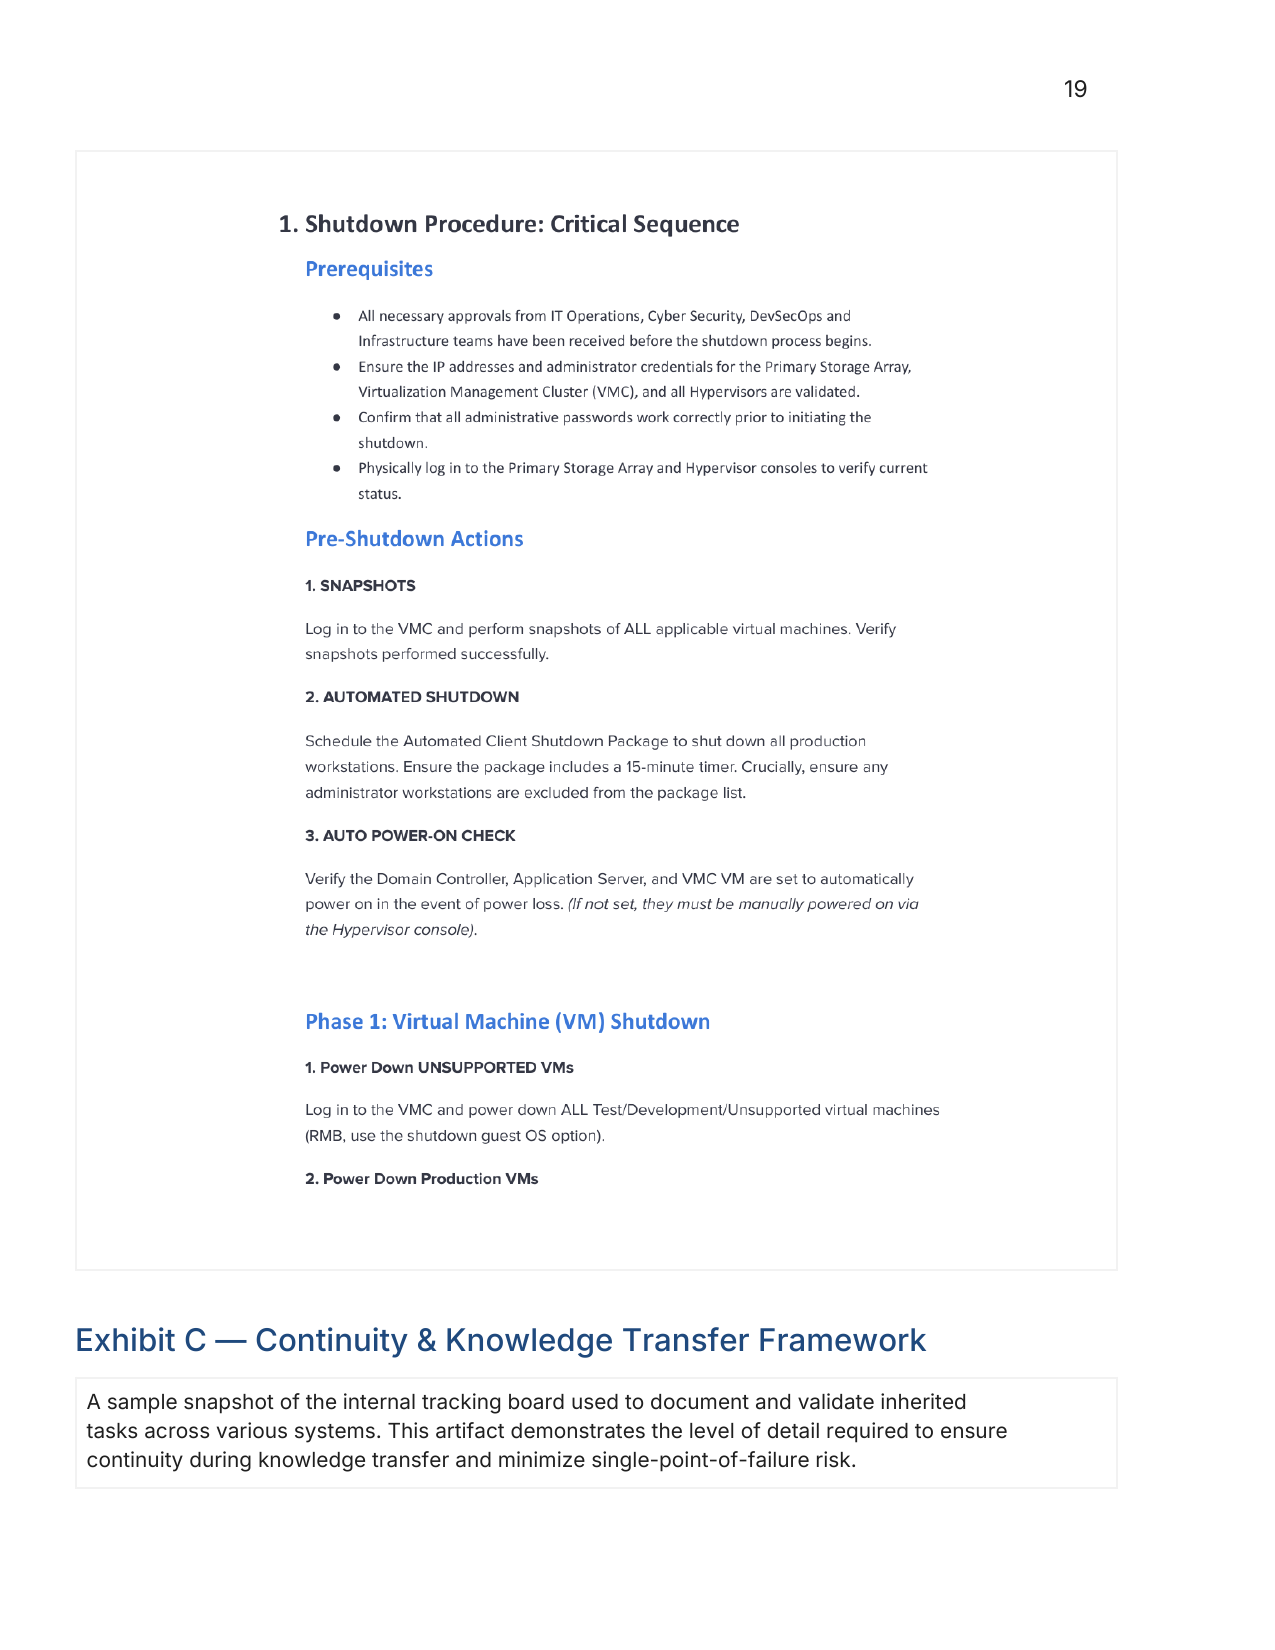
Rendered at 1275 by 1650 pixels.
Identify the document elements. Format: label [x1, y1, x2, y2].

picture [181, 162, 1012, 1255]
